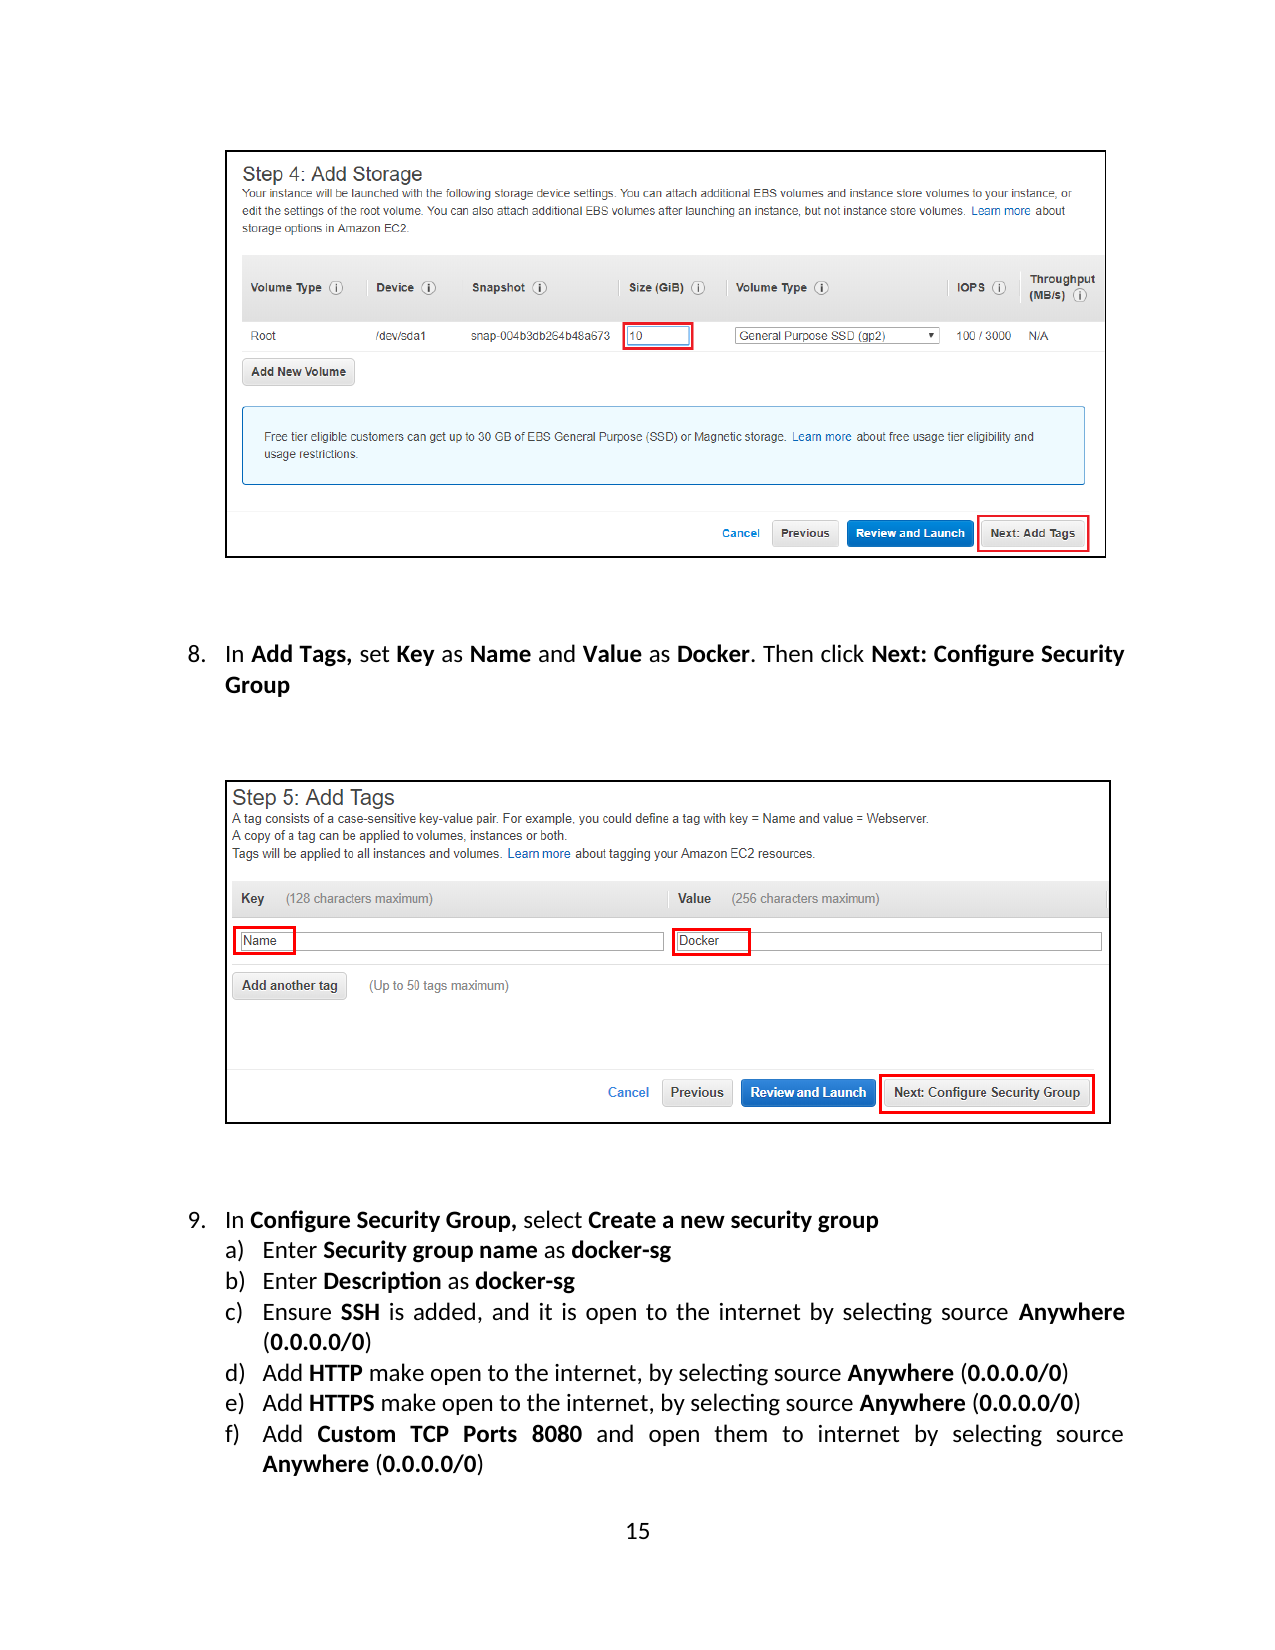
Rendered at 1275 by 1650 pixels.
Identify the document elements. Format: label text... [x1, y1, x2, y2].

list Add HTTP make open to the internet, by selecting source Anywhere (0.0.0.0/0) [225, 1357, 1125, 1387]
list In Configure Security Group, select Create a new security group [187, 1204, 1125, 1235]
list Add HTTPS make open to the internet, by selecting source Anywhere (0.0.0.0/0) [225, 1387, 1125, 1418]
picture [227, 782, 1109, 1122]
list In Add Tags, set Key as Name and Value as Docker. Then click Next: Configure Security Group [187, 638, 1125, 699]
list Ensure SSH is added, and it is open to the internet by selecting source Anywhere (0.0.0.0/0) [225, 1296, 1125, 1357]
list Enter Security group name as docker-sg [225, 1235, 1125, 1265]
list Add Custom TCP Ports 8080 and open them to internet by selecting source Anywhere (0.0.0.0/0) [225, 1418, 1125, 1479]
picture [227, 152, 1105, 556]
list Enter Description as docker-sg [225, 1265, 1125, 1296]
